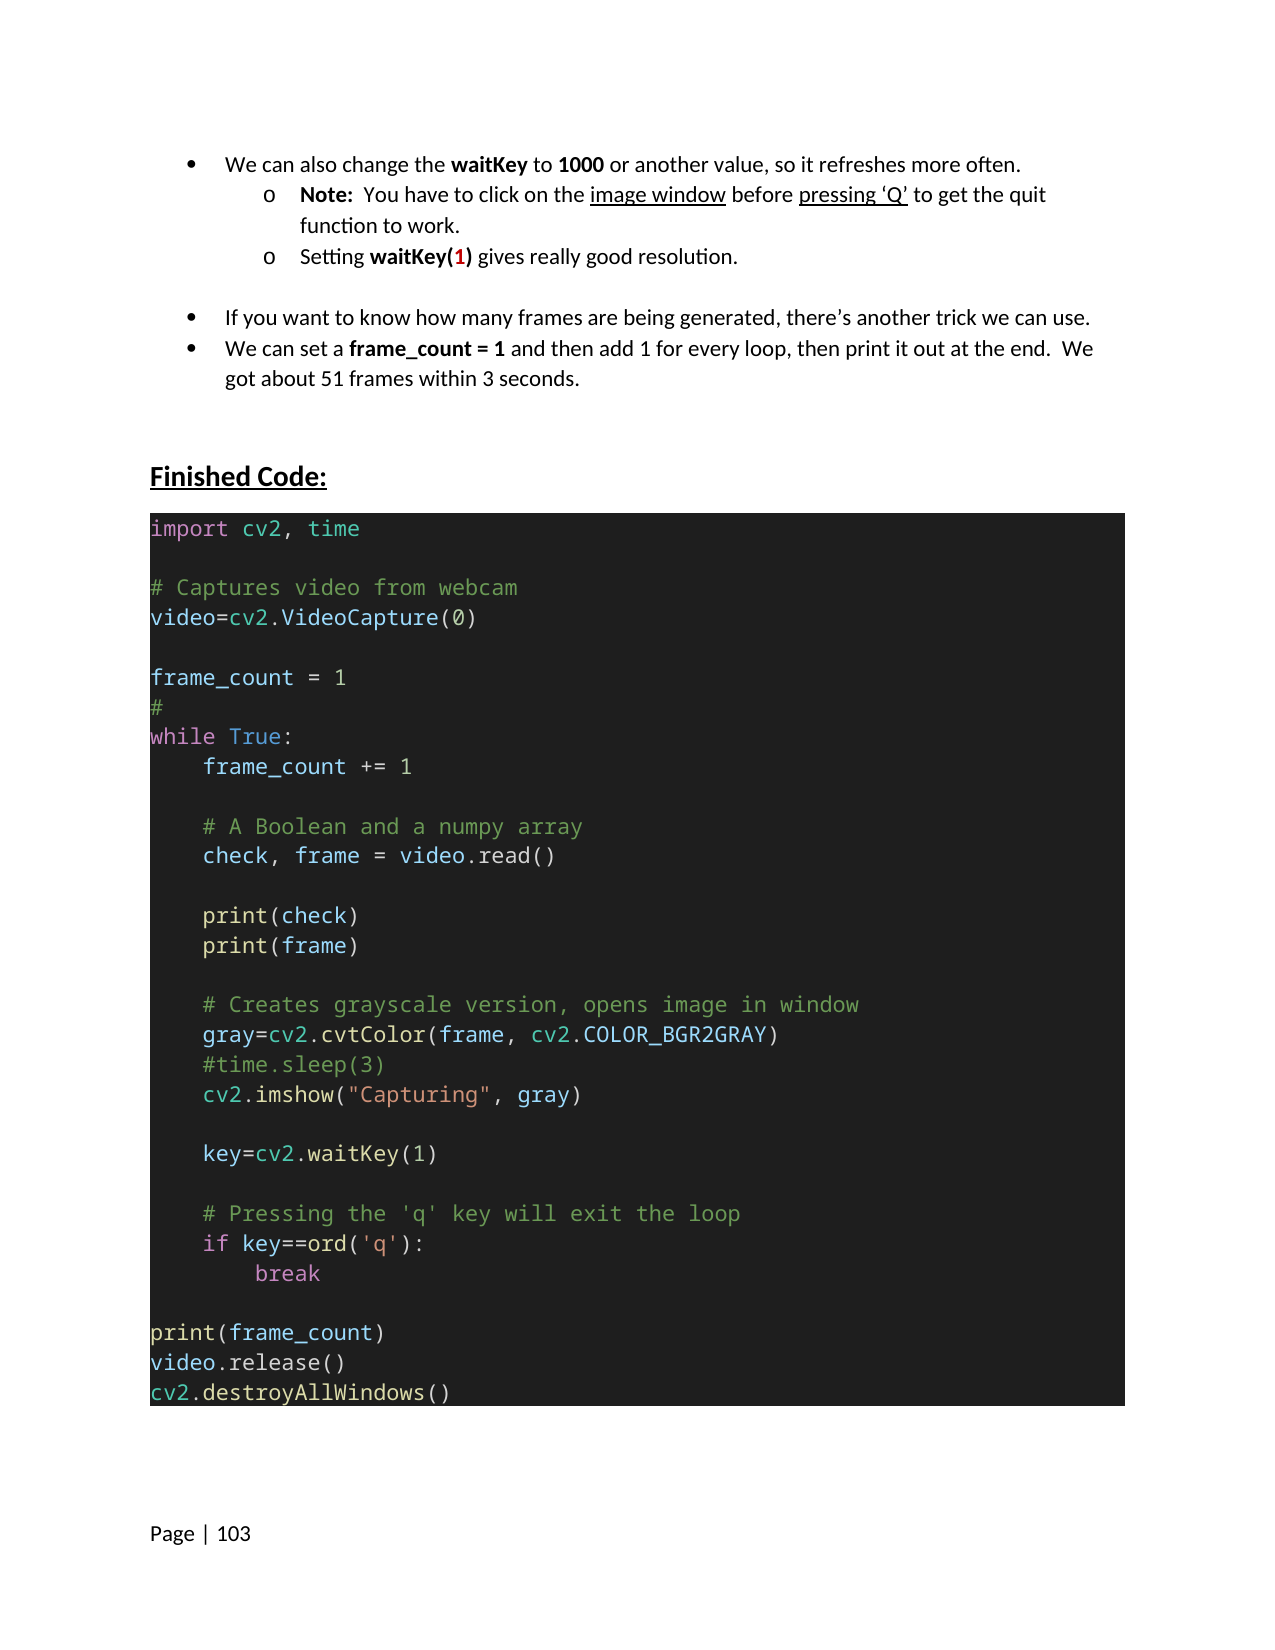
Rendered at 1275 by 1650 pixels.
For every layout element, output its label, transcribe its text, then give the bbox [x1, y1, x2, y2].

text while True: [150, 721, 1125, 751]
text #time.sleep(3) [150, 1049, 1125, 1079]
text # Pressing the 'q' key will exit the loop [150, 1198, 1125, 1228]
text video.release() [150, 1347, 1125, 1377]
text video=cv2.VideoCapture(0) [150, 602, 1125, 632]
text if key==ord('q'): [150, 1228, 1125, 1257]
text cv2.imshow("Capturing", gray) [150, 1079, 1125, 1108]
text key=cv2.waitKey(1) [150, 1138, 1125, 1168]
text # A Boolean and a numpy array [150, 811, 1125, 840]
list Setting waitKey(1) gives really good resolution. [262, 242, 1125, 271]
text # Captures video from webcam [150, 572, 1125, 602]
text # [150, 691, 1125, 721]
text print(frame) [150, 930, 1125, 959]
text frame_count += 1 [150, 751, 1125, 781]
text frame_count = 1 [150, 662, 1125, 691]
list Note: You have to click on the image window before pressing ‘Q’ to get the quit function to work. [262, 180, 1125, 239]
text break [150, 1257, 1125, 1287]
text # Creates grayscale version, opens image in window [150, 989, 1125, 1019]
text Finished Code: [150, 458, 1125, 493]
list We can set a frame_count = 1 and then add 1 for every loop, then print it out at the end. We got about 51 frames within 3 seconds. [187, 334, 1125, 392]
text print(frame_count) [150, 1317, 1125, 1347]
list We can also change the waitKey to 1000 or another value, so it refreshes more often. [187, 150, 1125, 178]
text gray=cv2.cvtColor(frame, cv2.COLOR_BGR2GRAY) [150, 1019, 1125, 1049]
text import cv2, time [150, 513, 1125, 542]
text check, frame = video.read() [150, 840, 1125, 870]
text print(check) [150, 900, 1125, 930]
text cv2.destroyAllWindows() [150, 1377, 1125, 1406]
list If you want to know how many frames are being generated, there’s another trick we can use. [187, 303, 1125, 331]
